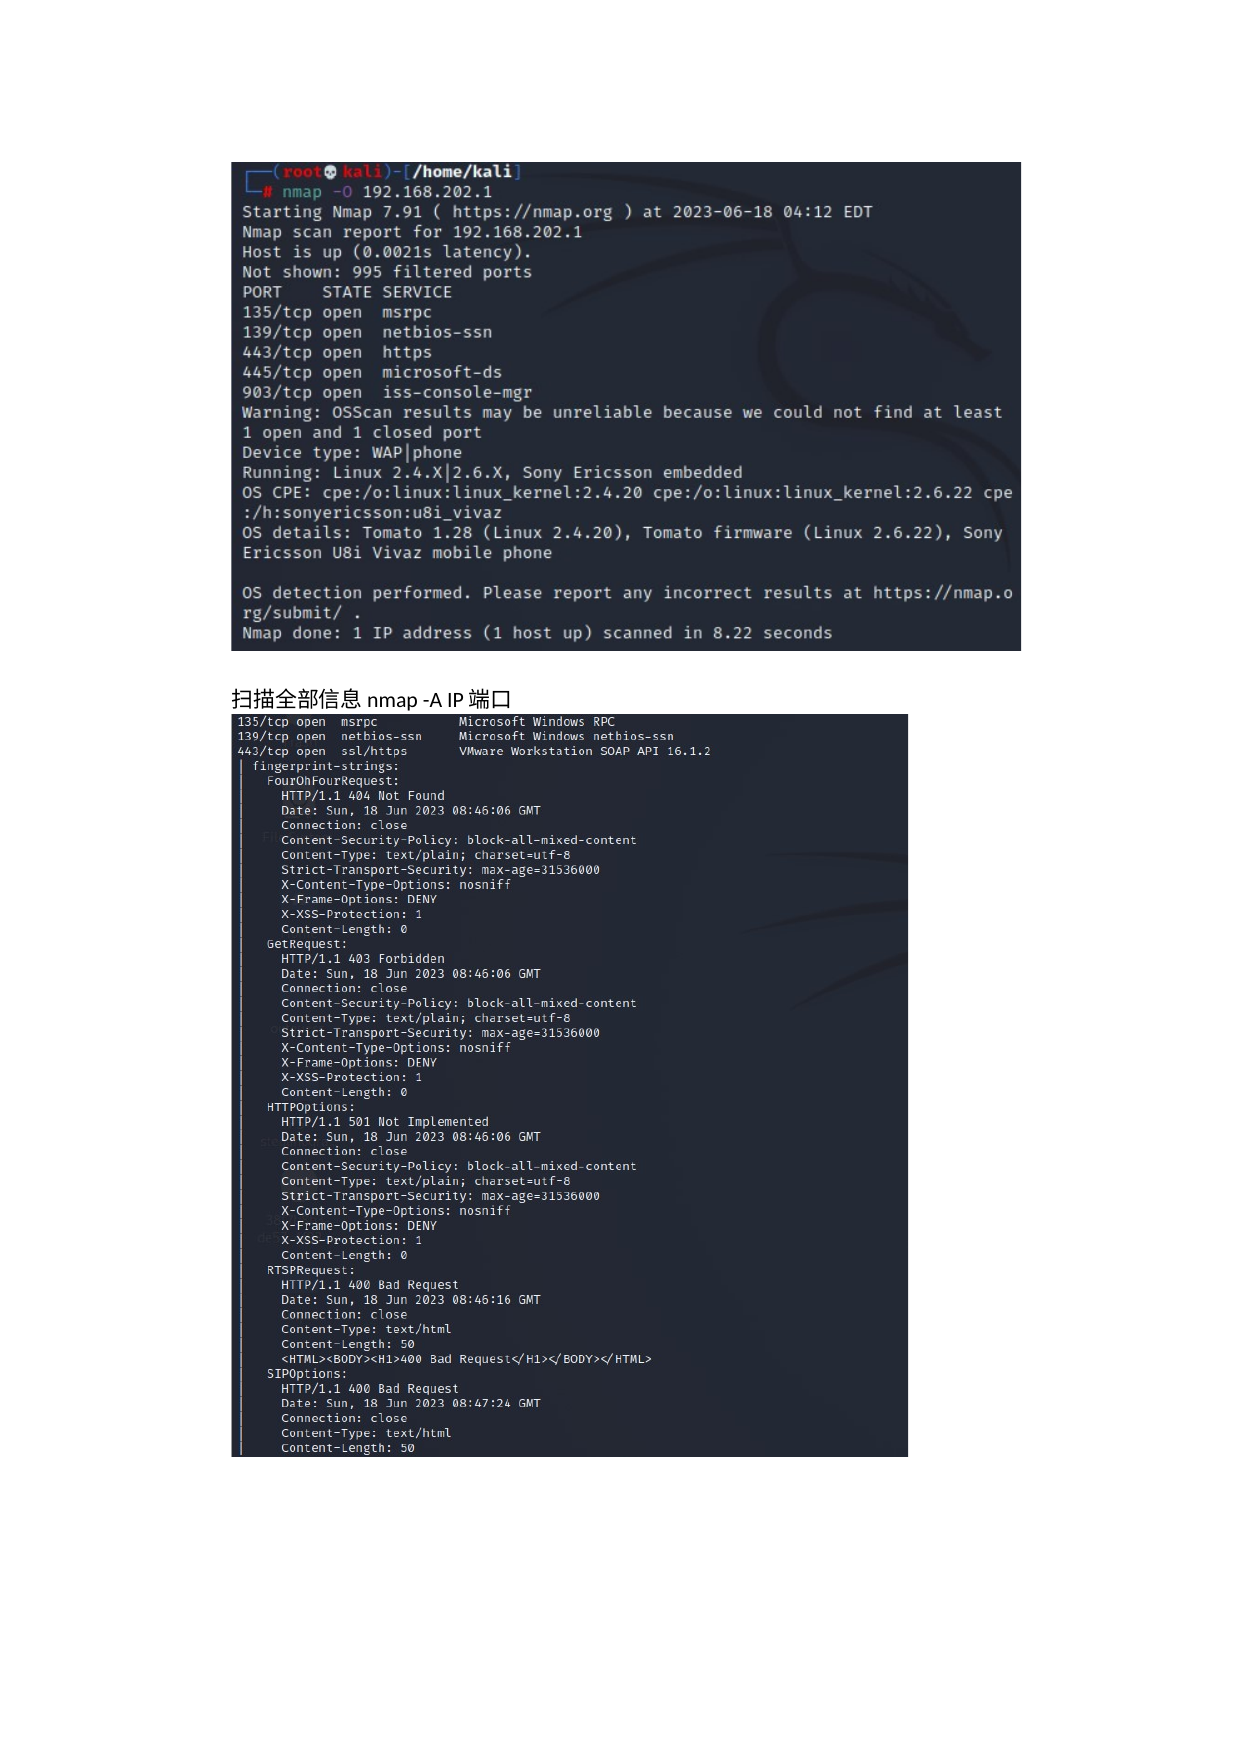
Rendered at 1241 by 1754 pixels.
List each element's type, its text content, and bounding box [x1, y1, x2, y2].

picture [231, 714, 909, 1457]
picture [231, 162, 1022, 651]
text 扫描全部信息nmap -A IP端口 [187, 682, 1053, 714]
